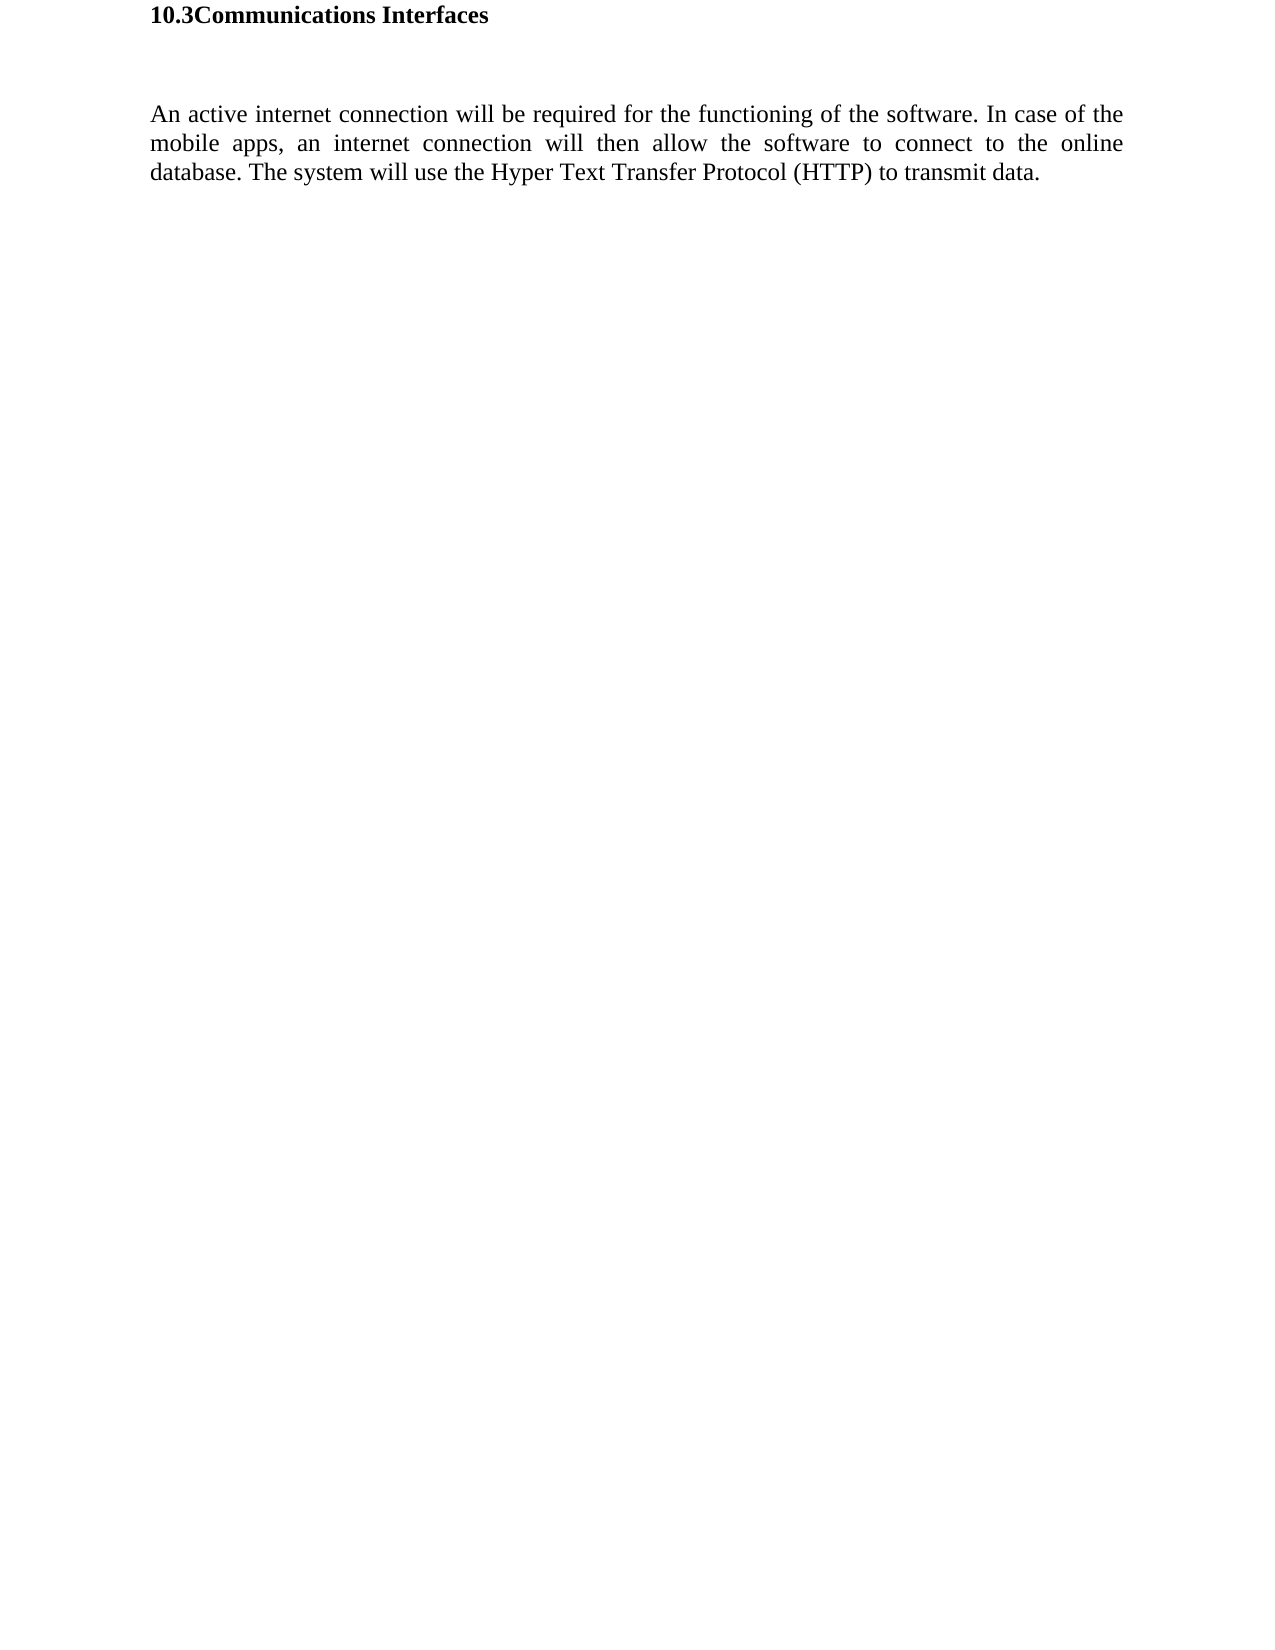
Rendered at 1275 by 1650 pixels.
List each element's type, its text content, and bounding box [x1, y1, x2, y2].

text 10.3Communications Interfaces [150, 0, 1125, 29]
text An active internet connection will be required for the functioning of the software. In case of the mobile apps, an internet connection will then allow the software to connect to the online database. The system will use the Hyper Text Transfer Protocol (HTTP) to transmit data. [150, 99, 1125, 185]
